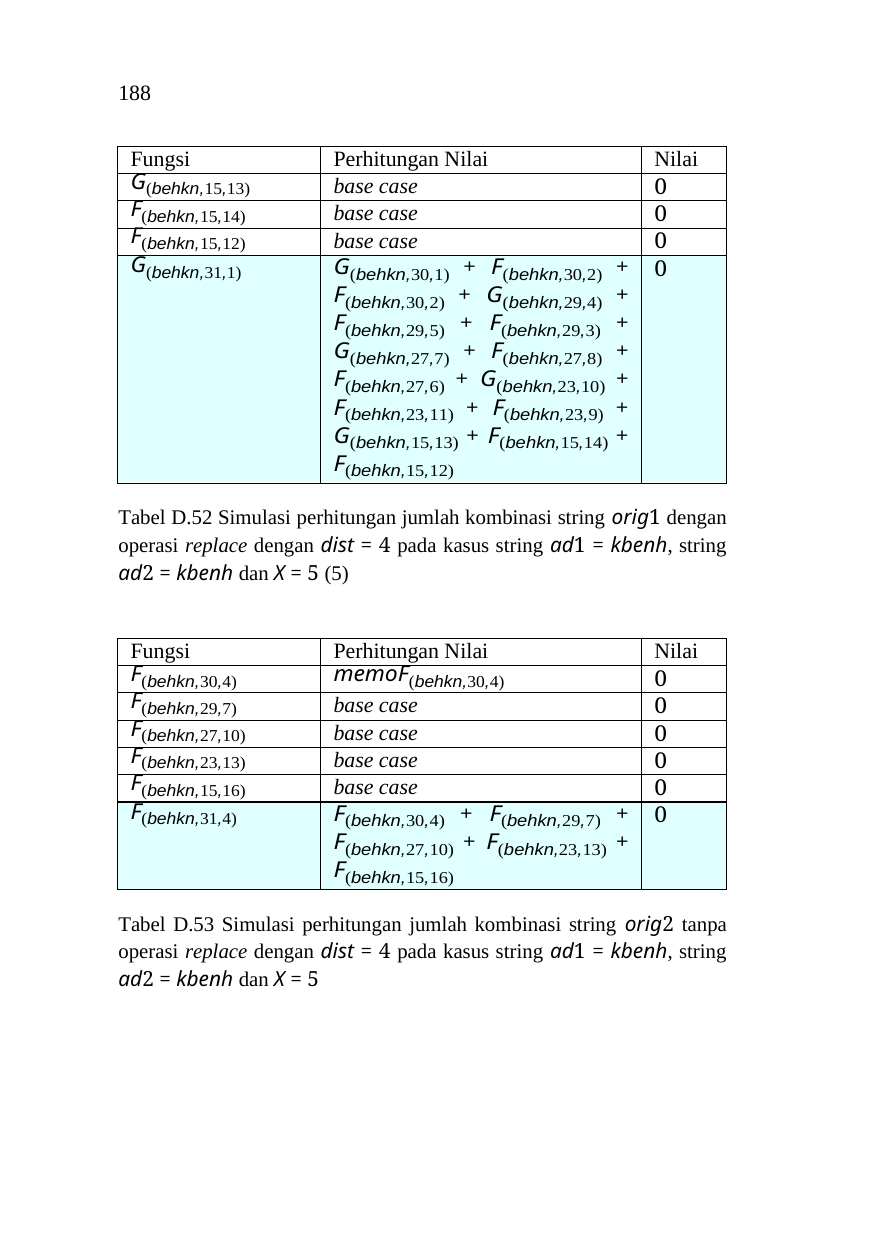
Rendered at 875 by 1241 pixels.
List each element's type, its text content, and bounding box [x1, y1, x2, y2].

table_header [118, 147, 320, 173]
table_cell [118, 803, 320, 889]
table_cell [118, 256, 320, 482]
text Tabel D.52 Simulasi perhitungan jumlah kombinasi string orig1 dengan operasi replace dengan dist = 4 pada kasus string ad1 = kbenh, string ad2 = kbenh dan X = 5 (5) [118, 502, 727, 586]
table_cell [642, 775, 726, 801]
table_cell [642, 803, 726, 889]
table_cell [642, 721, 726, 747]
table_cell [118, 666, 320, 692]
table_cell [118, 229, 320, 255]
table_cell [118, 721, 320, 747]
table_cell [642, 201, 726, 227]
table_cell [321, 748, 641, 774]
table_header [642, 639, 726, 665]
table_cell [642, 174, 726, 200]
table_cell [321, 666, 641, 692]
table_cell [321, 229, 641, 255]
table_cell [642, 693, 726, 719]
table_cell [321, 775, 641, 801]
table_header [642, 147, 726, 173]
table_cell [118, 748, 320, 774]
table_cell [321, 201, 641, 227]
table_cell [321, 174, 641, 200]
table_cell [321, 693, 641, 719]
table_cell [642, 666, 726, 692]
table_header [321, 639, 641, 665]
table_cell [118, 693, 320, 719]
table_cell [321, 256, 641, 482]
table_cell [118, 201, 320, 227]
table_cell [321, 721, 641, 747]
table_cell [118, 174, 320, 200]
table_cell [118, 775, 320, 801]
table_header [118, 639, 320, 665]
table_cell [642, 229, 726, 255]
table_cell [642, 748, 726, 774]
text Tabel D.53 Simulasi perhitungan jumlah kombinasi string orig2 tanpa operasi replace dengan dist = 4 pada kasus string ad1 = kbenh, string ad2 = kbenh dan X = 5 [118, 909, 727, 993]
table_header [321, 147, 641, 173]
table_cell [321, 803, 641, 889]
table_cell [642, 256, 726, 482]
